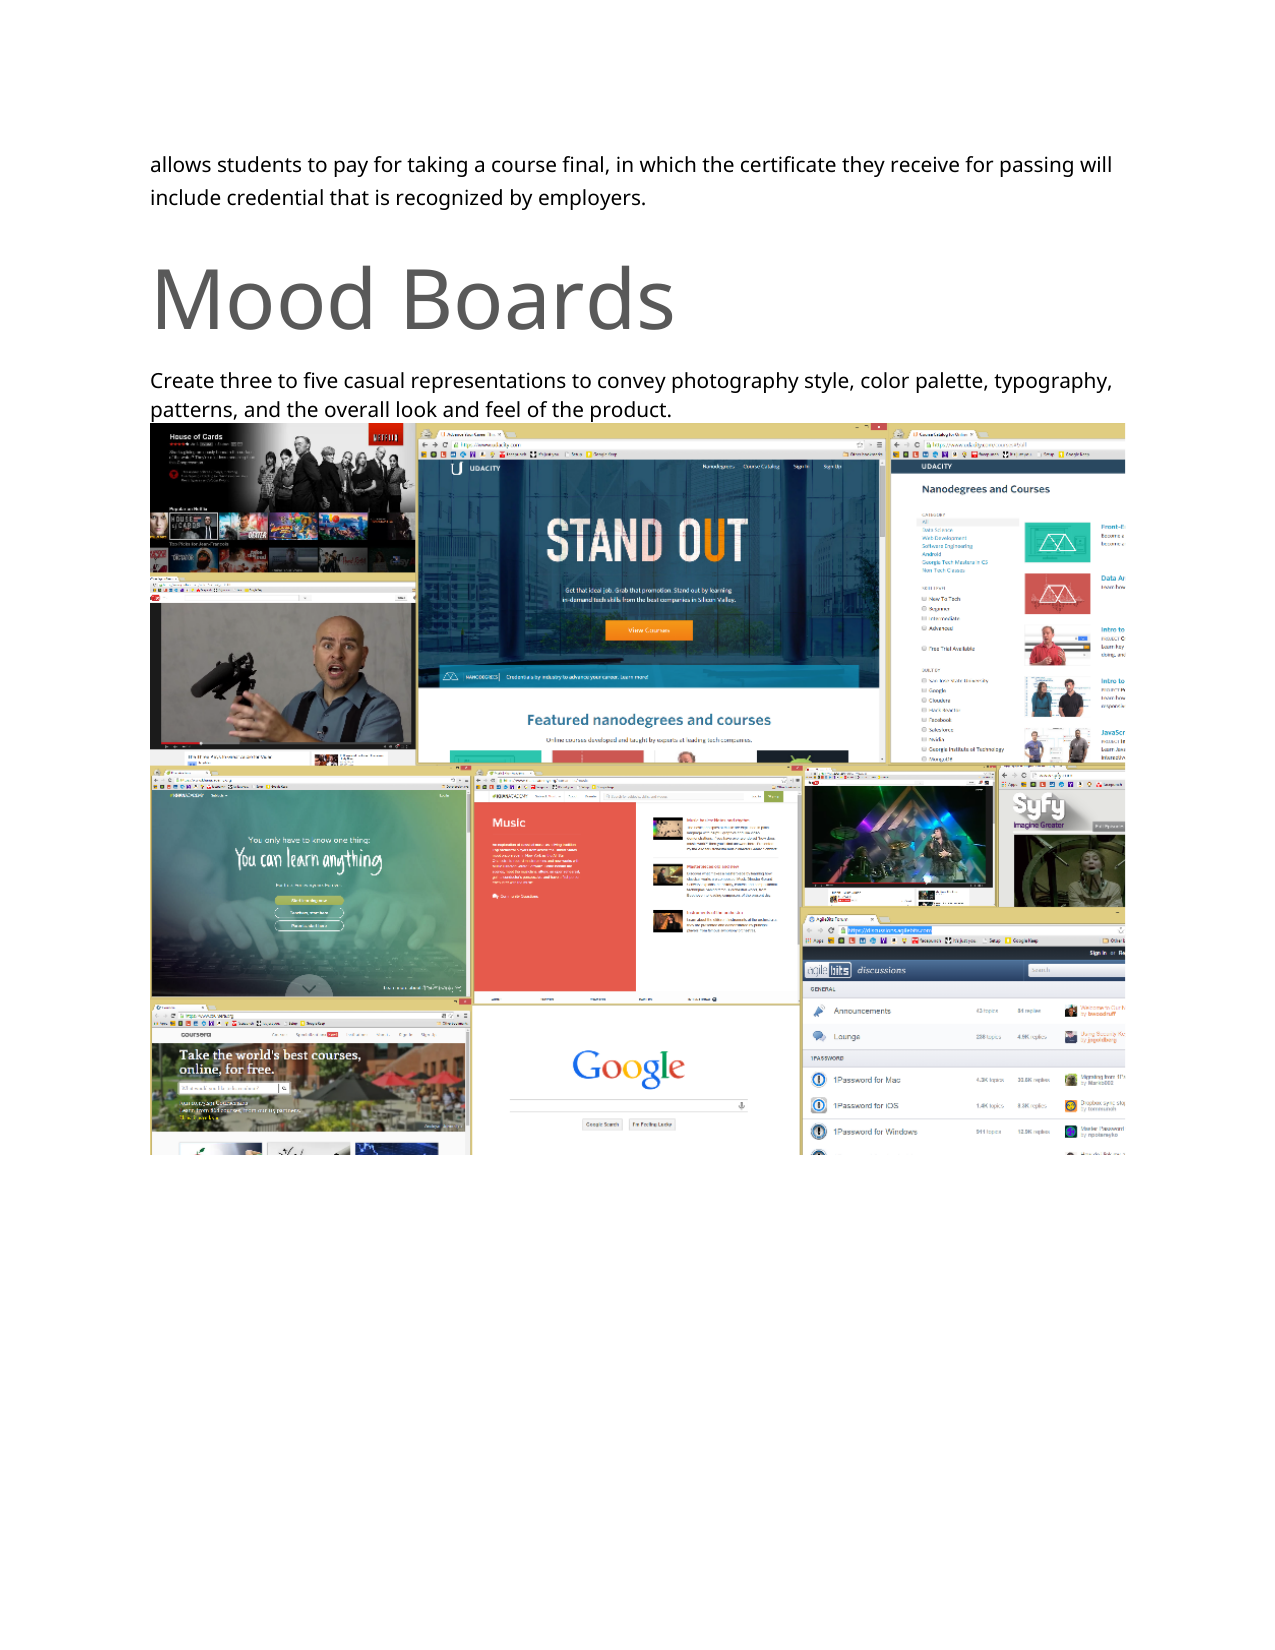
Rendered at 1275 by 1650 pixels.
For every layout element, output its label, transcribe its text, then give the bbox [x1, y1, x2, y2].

picture [150, 423, 1125, 1155]
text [150, 150, 1125, 211]
subtitle Mood Boards [150, 240, 1125, 354]
text Create three to five casual representations to convey photography style, color palette, typography, patterns, and the overall look and feel of the product. [150, 366, 1125, 423]
